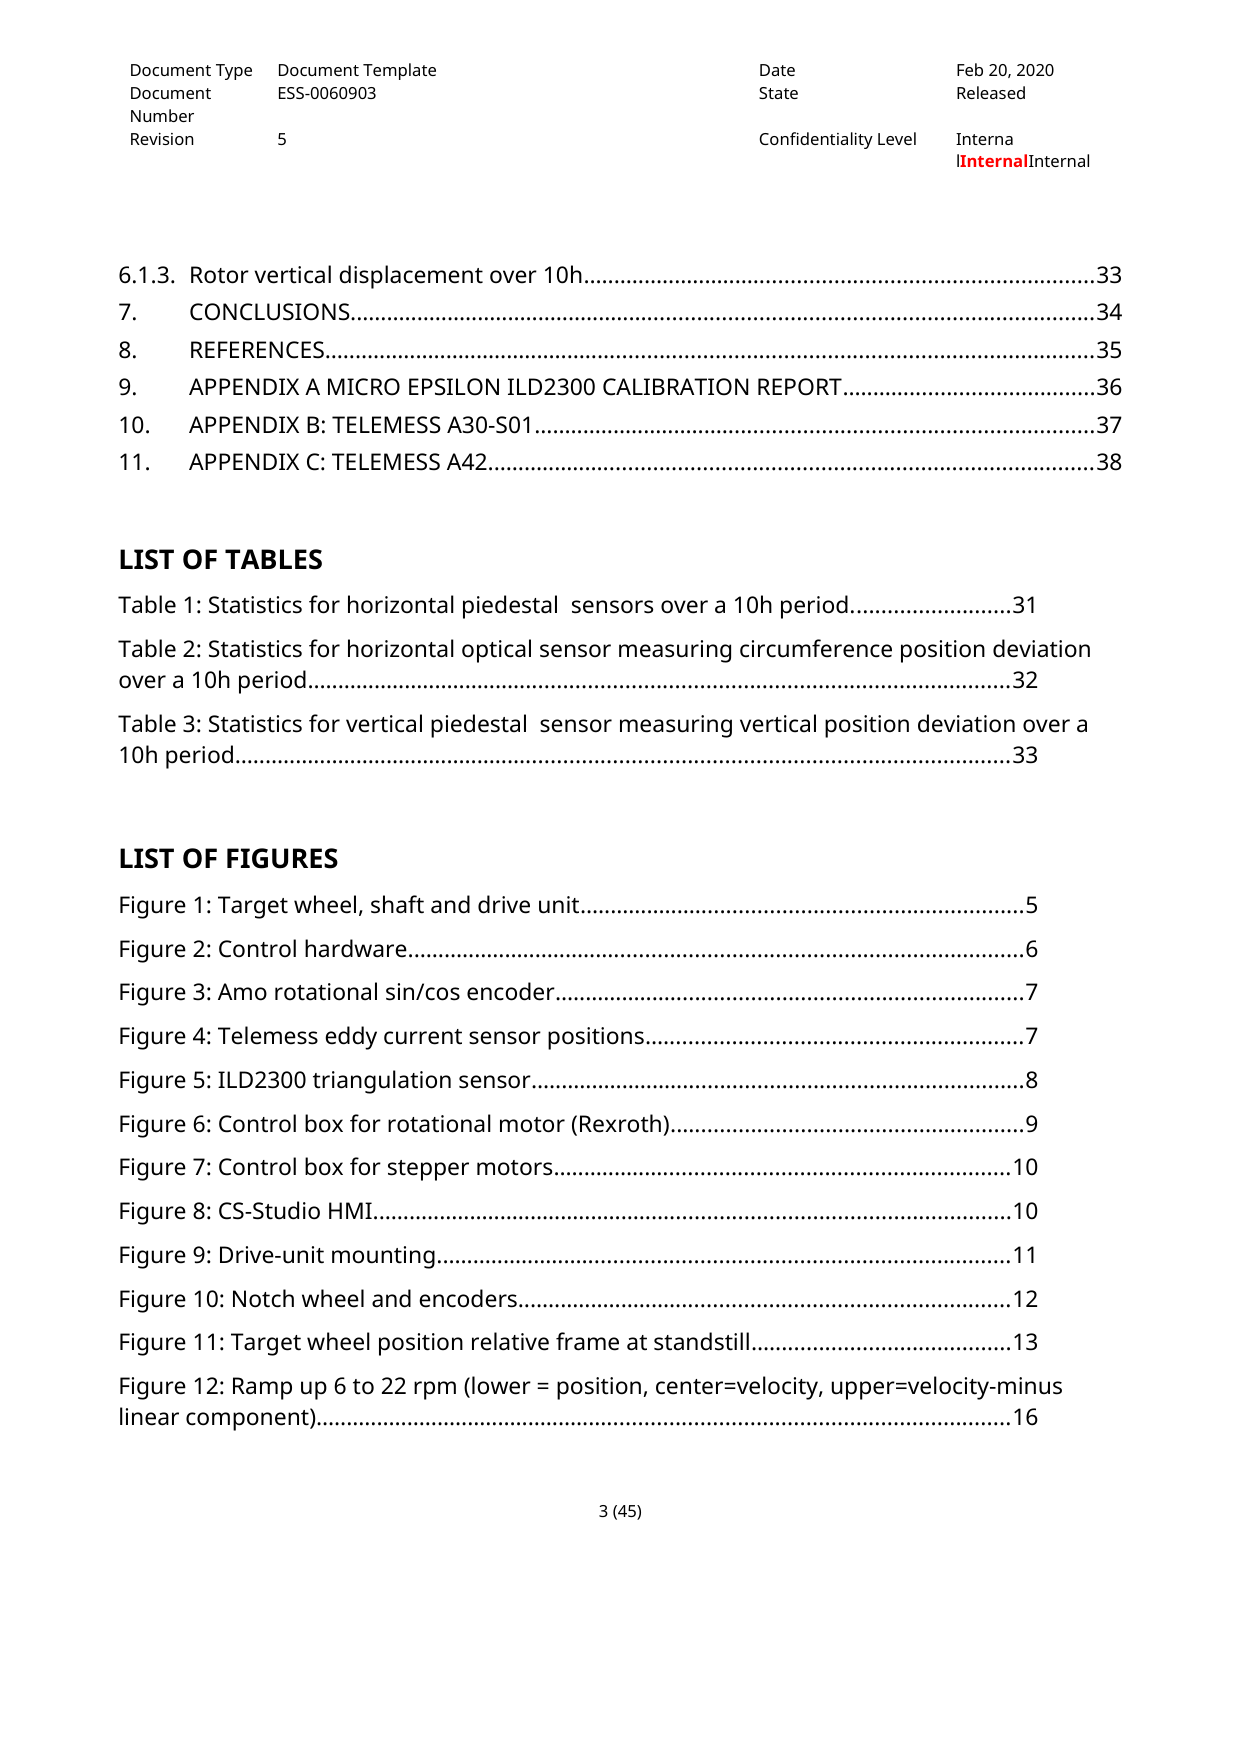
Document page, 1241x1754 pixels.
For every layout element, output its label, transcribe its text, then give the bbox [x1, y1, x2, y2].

text Table 1: Statistics for horizontal piedestal sensors over a 10h period. 31 [118, 589, 1122, 621]
text Figure 12: Ramp up 6 to 22 rpm (lower = position, center=velocity, upper=velocity-minus linear component) 16 [118, 1370, 1122, 1433]
text Figure 1: Target wheel, shaft and drive unit 5 [118, 889, 1122, 920]
text Figure 3: Amo rotational sin/cos encoder 7 [118, 976, 1122, 1008]
text Figure 6: Control box for rotational motor (Rexroth) 9 [118, 1108, 1122, 1139]
subtitle list of Figures [118, 839, 1122, 876]
text Figure 9: Drive-unit mounting 11 [118, 1239, 1122, 1270]
text Figure 11: Target wheel position relative frame at standstill 13 [118, 1326, 1122, 1358]
text 9. Appendix A Micro Epsilon ILD2300 Calibration REPORT 36 [118, 371, 1122, 403]
text Figure 8: CS-Studio HMI 10 [118, 1195, 1122, 1226]
text 7. Conclusions 34 [118, 296, 1122, 328]
text Table 3: Statistics for vertical piedestal sensor measuring vertical position deviation over a 10h period 33 [118, 708, 1122, 771]
text 10. Appendix B: Telemess A30-S01 37 [118, 409, 1122, 440]
text 11. Appendix C: Telemess A42 38 [118, 446, 1122, 478]
text 8. references 35 [118, 334, 1122, 365]
text Figure 7: Control box for stepper motors 10 [118, 1151, 1122, 1183]
text Table 2: Statistics for horizontal optical sensor measuring circumference position deviation over a 10h period 32 [118, 633, 1122, 696]
text Figure 2: Control hardware 6 [118, 933, 1122, 964]
text Figure 4: Telemess eddy current sensor positions 7 [118, 1020, 1122, 1051]
text Figure 5: ILD2300 triangulation sensor 8 [118, 1064, 1122, 1095]
text Figure 10: Notch wheel and encoders 12 [118, 1283, 1122, 1314]
subtitle list of tables [118, 540, 1122, 577]
text 6.1.3. Rotor vertical displacement over 10h 33 [118, 259, 1122, 290]
